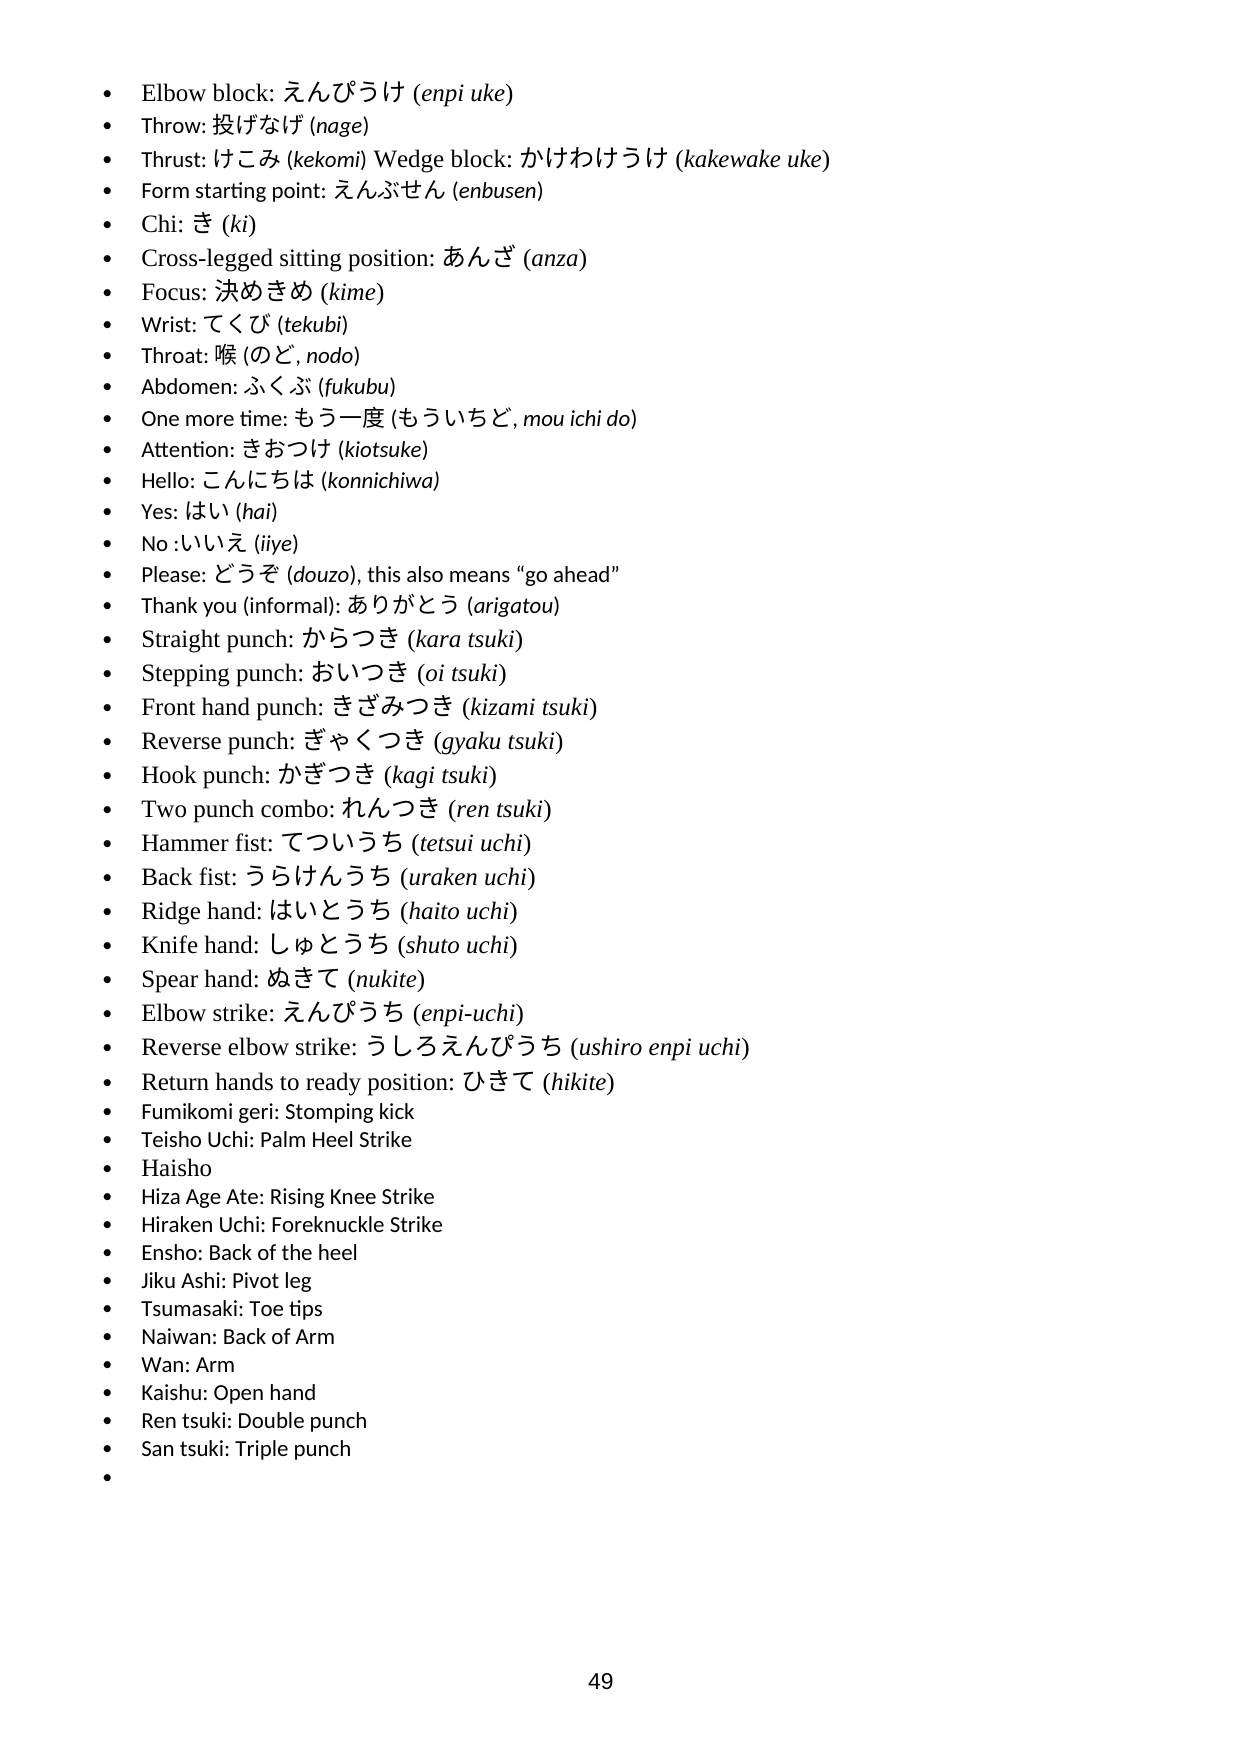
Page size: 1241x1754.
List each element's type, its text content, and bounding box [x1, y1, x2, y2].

list Jiku Ashi: Pivot leg [103, 1266, 1135, 1294]
list Spear hand: ぬきて (nukite) [103, 961, 1135, 995]
list Form starting point: えんぶせん (enbusen) [103, 174, 1135, 206]
list Please: どうぞ (douzo), this also means “go ahead” [103, 558, 1135, 589]
list Reverse punch: ぎゃくつき (gyaku tsuki) [103, 722, 1135, 757]
list Chi: き (ki) [103, 206, 1135, 240]
list Fumikomi geri: Stomping kick [103, 1097, 1135, 1125]
list Elbow strike: えんぴうち (enpi-uchi) [103, 995, 1135, 1029]
list Yes: はい (hai) [103, 495, 1135, 527]
list Ridge hand: はいとうち (haito uchi) [103, 893, 1135, 927]
list San tsuki: Triple punch [103, 1434, 1135, 1462]
list Kaishu: Open hand [103, 1378, 1135, 1406]
list Wrist: てくび (tekubi) [103, 308, 1135, 339]
list Hello: こんにちは (konnichiwa) [103, 464, 1135, 495]
list Hook punch: かぎつき (kagi tsuki) [103, 757, 1135, 791]
list Wan: Arm [103, 1350, 1135, 1378]
list Knife hand: しゅとうち (shuto uchi) [103, 927, 1135, 961]
list Throw: 投げなげ (nage) [103, 109, 1135, 140]
list Attention: きおつけ (kiotsuke) [103, 433, 1135, 464]
list Thrust: けこみ (kekomi) Wedge block: かけわけうけ (kakewake uke) [103, 140, 1135, 174]
list Tsumasaki: Toe tips [103, 1294, 1135, 1322]
list Front hand punch: きざみつき (kizami tsuki) [103, 688, 1135, 722]
list Two punch combo: れんつき (ren tsuki) [103, 791, 1135, 825]
list One more time: もう一度 (もういちど, mou ichi do) [103, 402, 1135, 433]
list Hiraken Uchi: Foreknuckle Strike [103, 1210, 1135, 1238]
list Return hands to ready position: ひきて (hikite) [103, 1063, 1135, 1097]
list Abdomen: ふくぶ (fukubu) [103, 370, 1135, 402]
list Throat: 喉 (のど, nodo) [103, 339, 1135, 370]
list Hiza Age Ate: Rising Knee Strike [103, 1182, 1135, 1210]
list Elbow block: えんぴうけ (enpi uke) [103, 75, 1135, 109]
list Straight punch: からつき (kara tsuki) [103, 620, 1135, 654]
list Hammer fist: てついうち (tetsui uchi) [103, 825, 1135, 859]
list Ensho: Back of the heel [103, 1238, 1135, 1266]
list Naiwan: Back of Arm [103, 1322, 1135, 1350]
list Ren tsuki: Double punch [103, 1406, 1135, 1434]
list Stepping punch: おいつき (oi tsuki) [103, 654, 1135, 688]
list No :いいえ (iiye) [103, 527, 1135, 558]
list Cross-legged sitting position: あんざ (anza) [103, 240, 1135, 274]
list Back fist: うらけんうち (uraken uchi) [103, 859, 1135, 893]
list Focus: 決めきめ (kime) [103, 274, 1135, 308]
list Thank you (informal): ありがとう (arigatou) [103, 589, 1135, 620]
list Reverse elbow strike: うしろえんぴうち (ushiro enpi uchi) [103, 1029, 1135, 1063]
list Teisho Uchi: Palm Heel Strike [103, 1125, 1135, 1153]
list Haisho [103, 1153, 1135, 1182]
